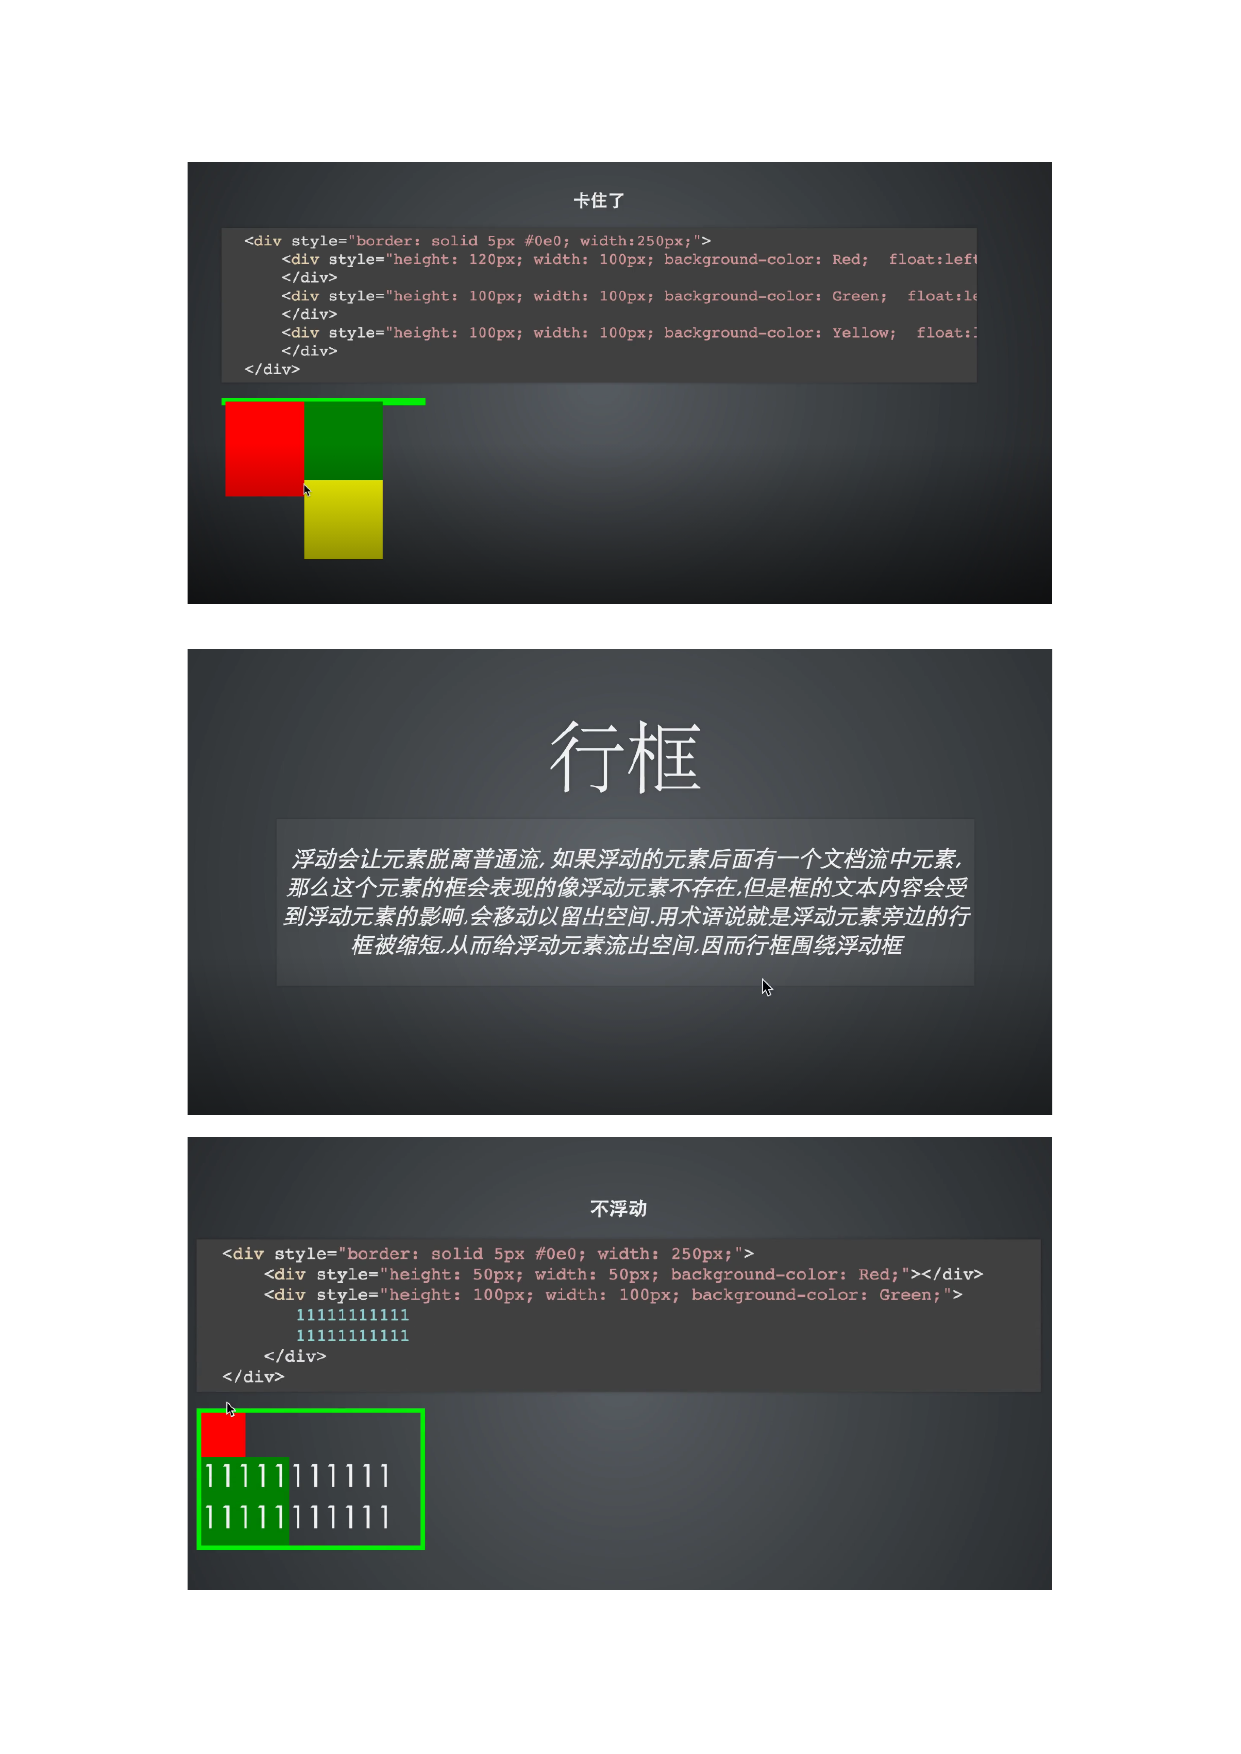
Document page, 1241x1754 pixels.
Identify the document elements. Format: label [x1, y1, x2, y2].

picture [187, 649, 1053, 1115]
picture [187, 162, 1052, 604]
picture [187, 1137, 1052, 1590]
